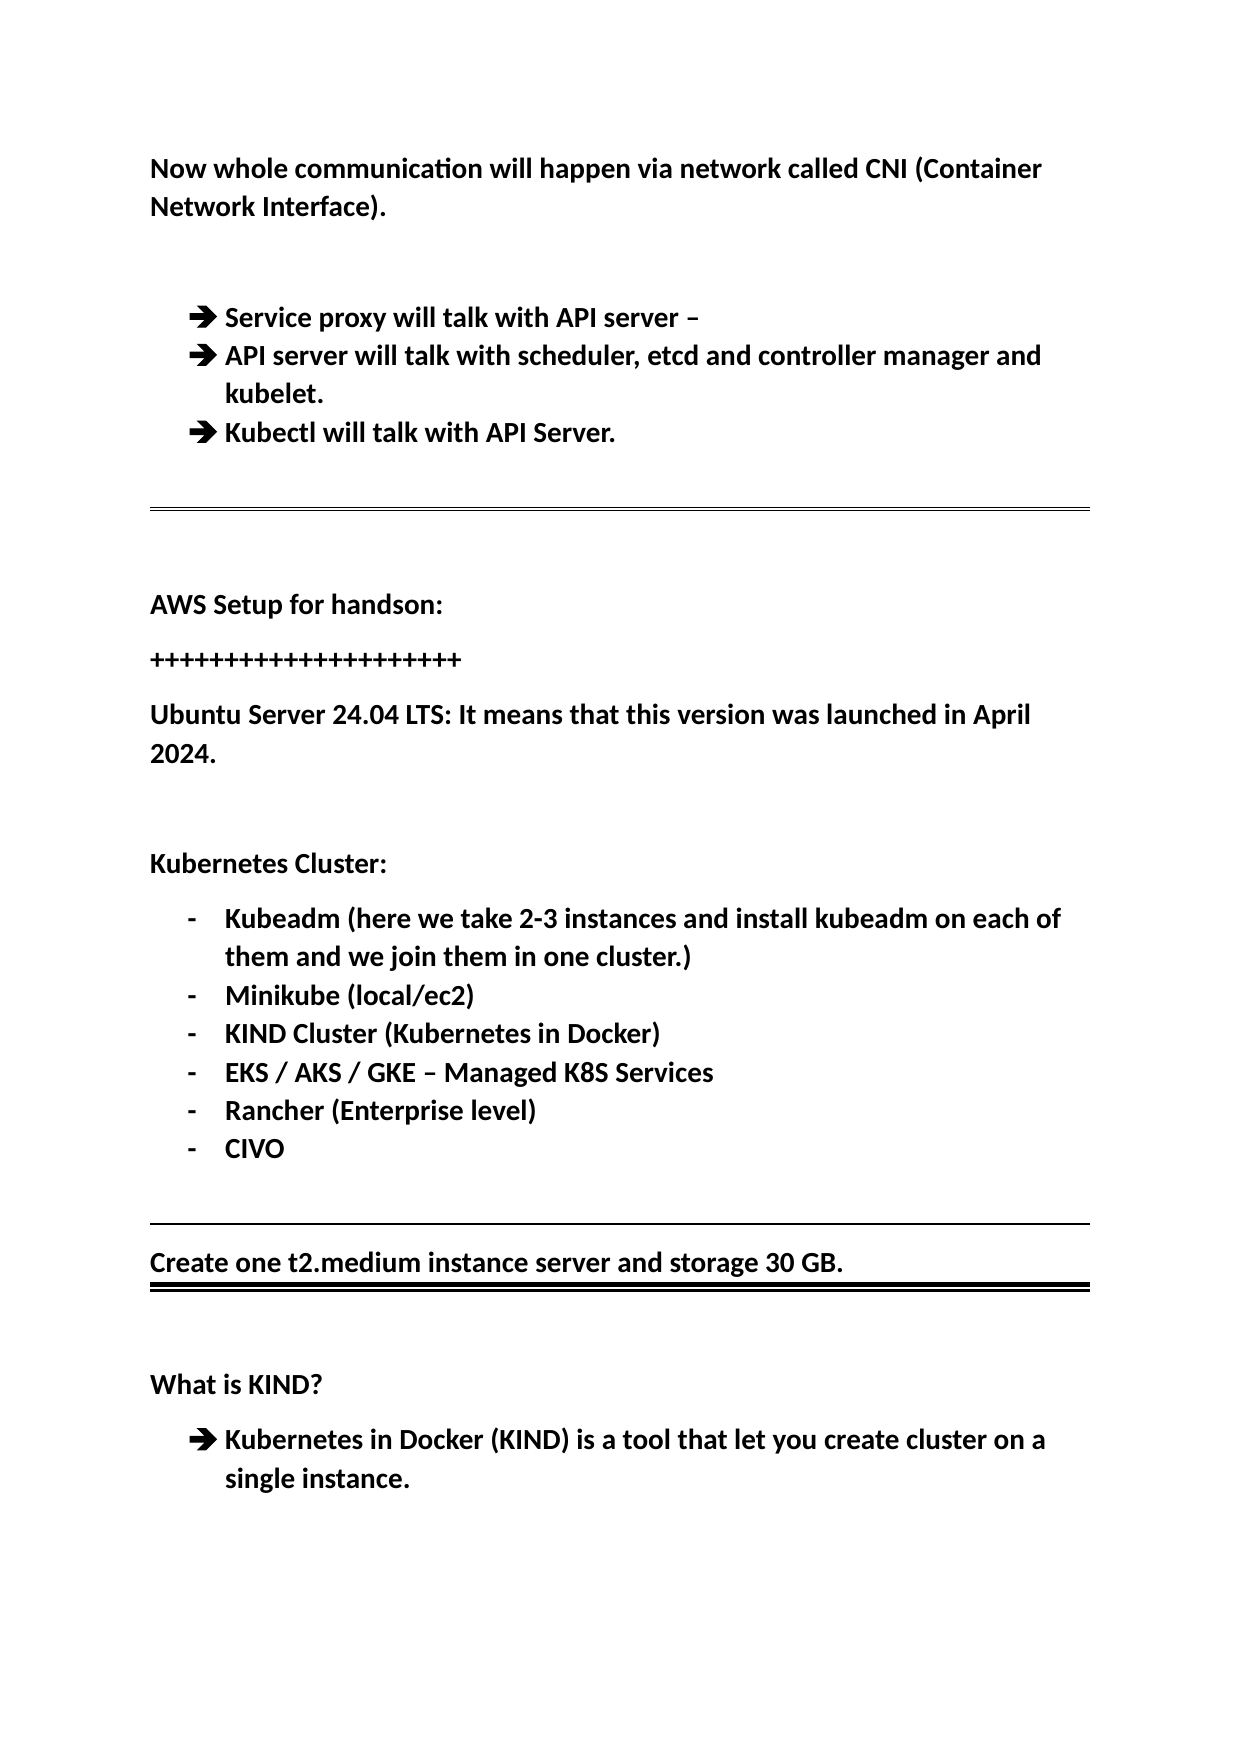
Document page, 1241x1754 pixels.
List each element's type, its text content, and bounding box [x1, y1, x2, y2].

text +++++++++++++++++++++ [150, 641, 1090, 677]
text What is KIND? [150, 1366, 1090, 1402]
list Kubectl will talk with API Server. [187, 414, 1090, 449]
list API server will talk with scheduler, etcd and controller manager and kubelet. [187, 337, 1090, 411]
list Kubeadm (here we take 2-3 instances and install kubeadm on each of them and we join them in one cluster.) [187, 900, 1090, 974]
list Minikube (local/ec2) [187, 977, 1090, 1012]
list EKS / AKS / GKE – Managed K8S Services [187, 1054, 1090, 1089]
list Kubernetes in Docker (KIND) is a tool that let you create cluster on a single instance. [187, 1421, 1090, 1495]
text Now whole communication will happen via network called CNI (Container Network Interface). [150, 150, 1090, 224]
text Ubuntu Server 24.04 LTS: It means that this version was launched in April 2024. [150, 696, 1090, 770]
list KIND Cluster (Kubernetes in Docker) [187, 1015, 1090, 1051]
list Rancher (Enterprise level) [187, 1092, 1090, 1128]
text Create one t2.medium instance server and storage 30 GB. [150, 1244, 1090, 1282]
text Kubernetes Cluster: [150, 845, 1090, 881]
text AWS Setup for handson: [150, 586, 1090, 622]
list Service proxy will talk with API server – [187, 299, 1090, 334]
list CIVO [187, 1131, 1090, 1166]
